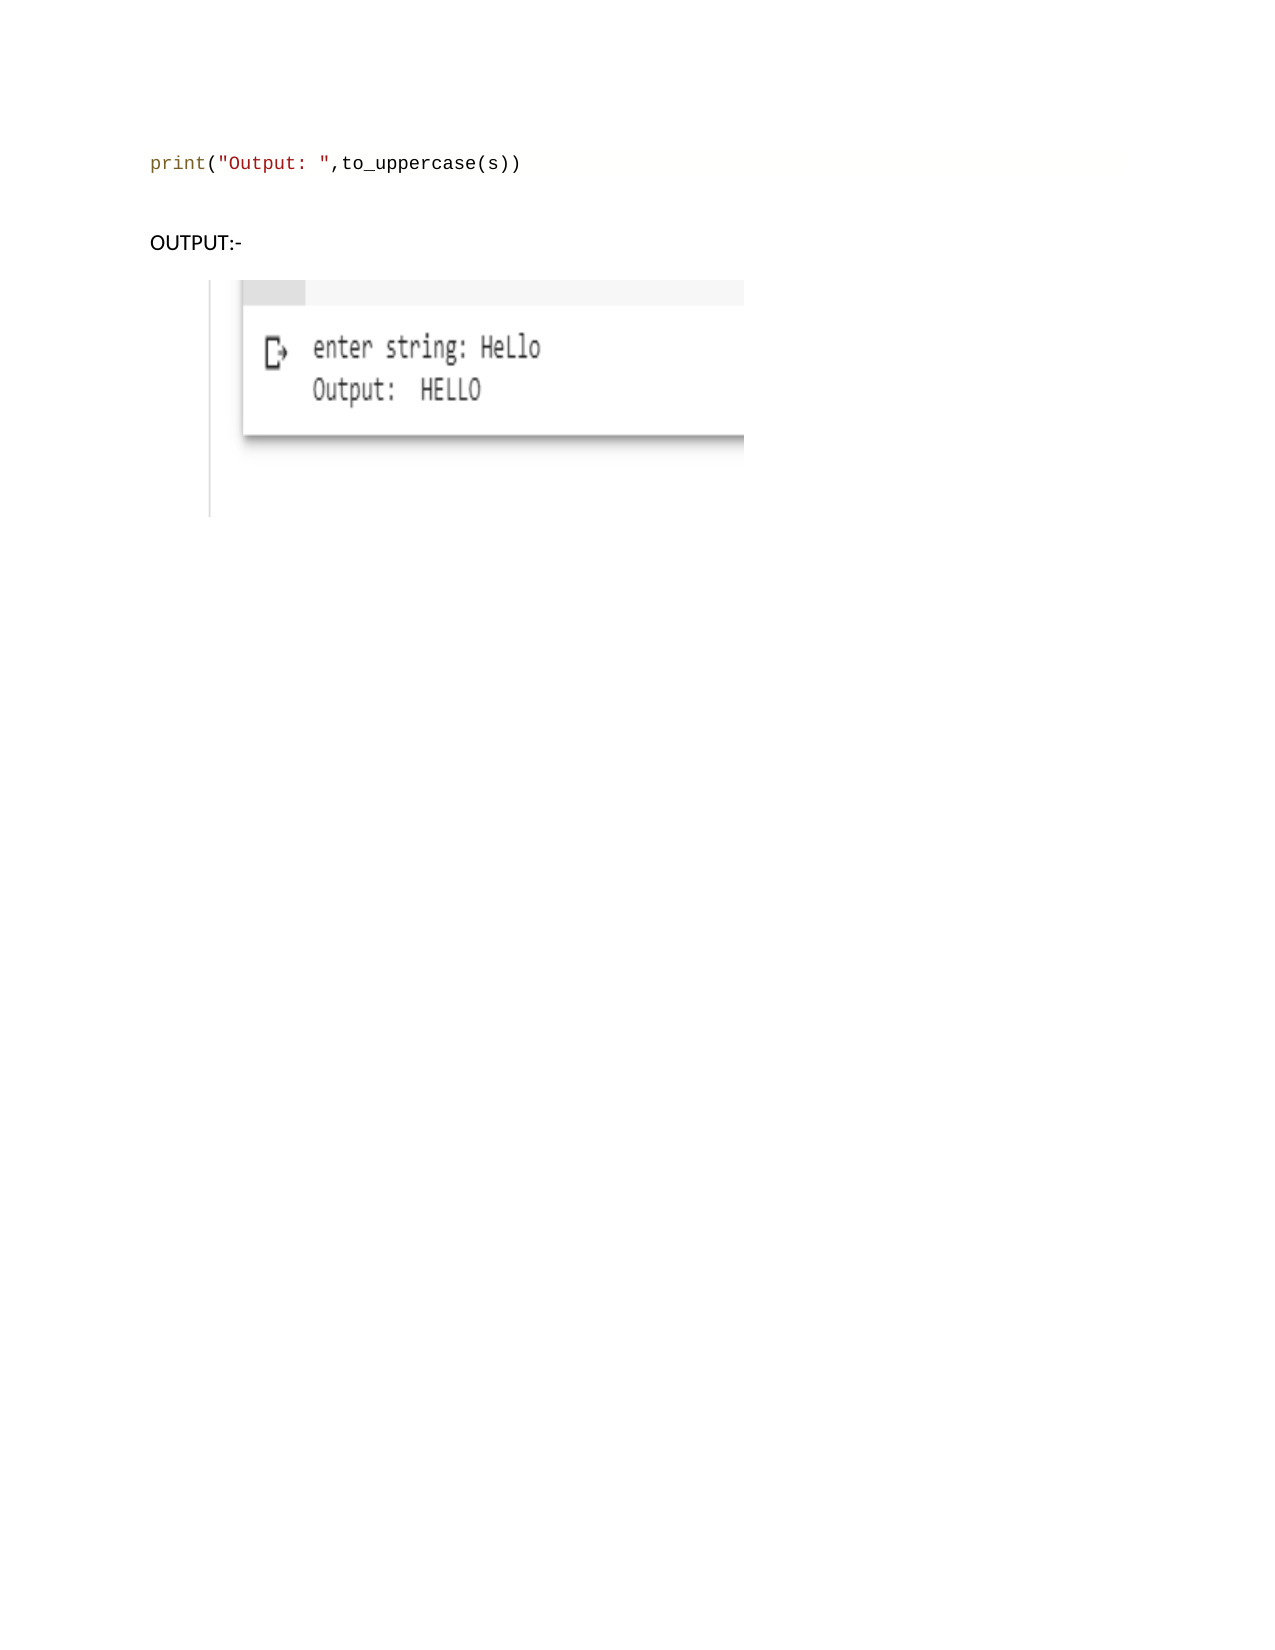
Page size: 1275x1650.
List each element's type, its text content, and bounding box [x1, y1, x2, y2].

picture [150, 280, 744, 517]
text OUTPUT:- [150, 228, 1125, 256]
text print("Output: ",to_uppercase(s)) [150, 150, 1125, 175]
